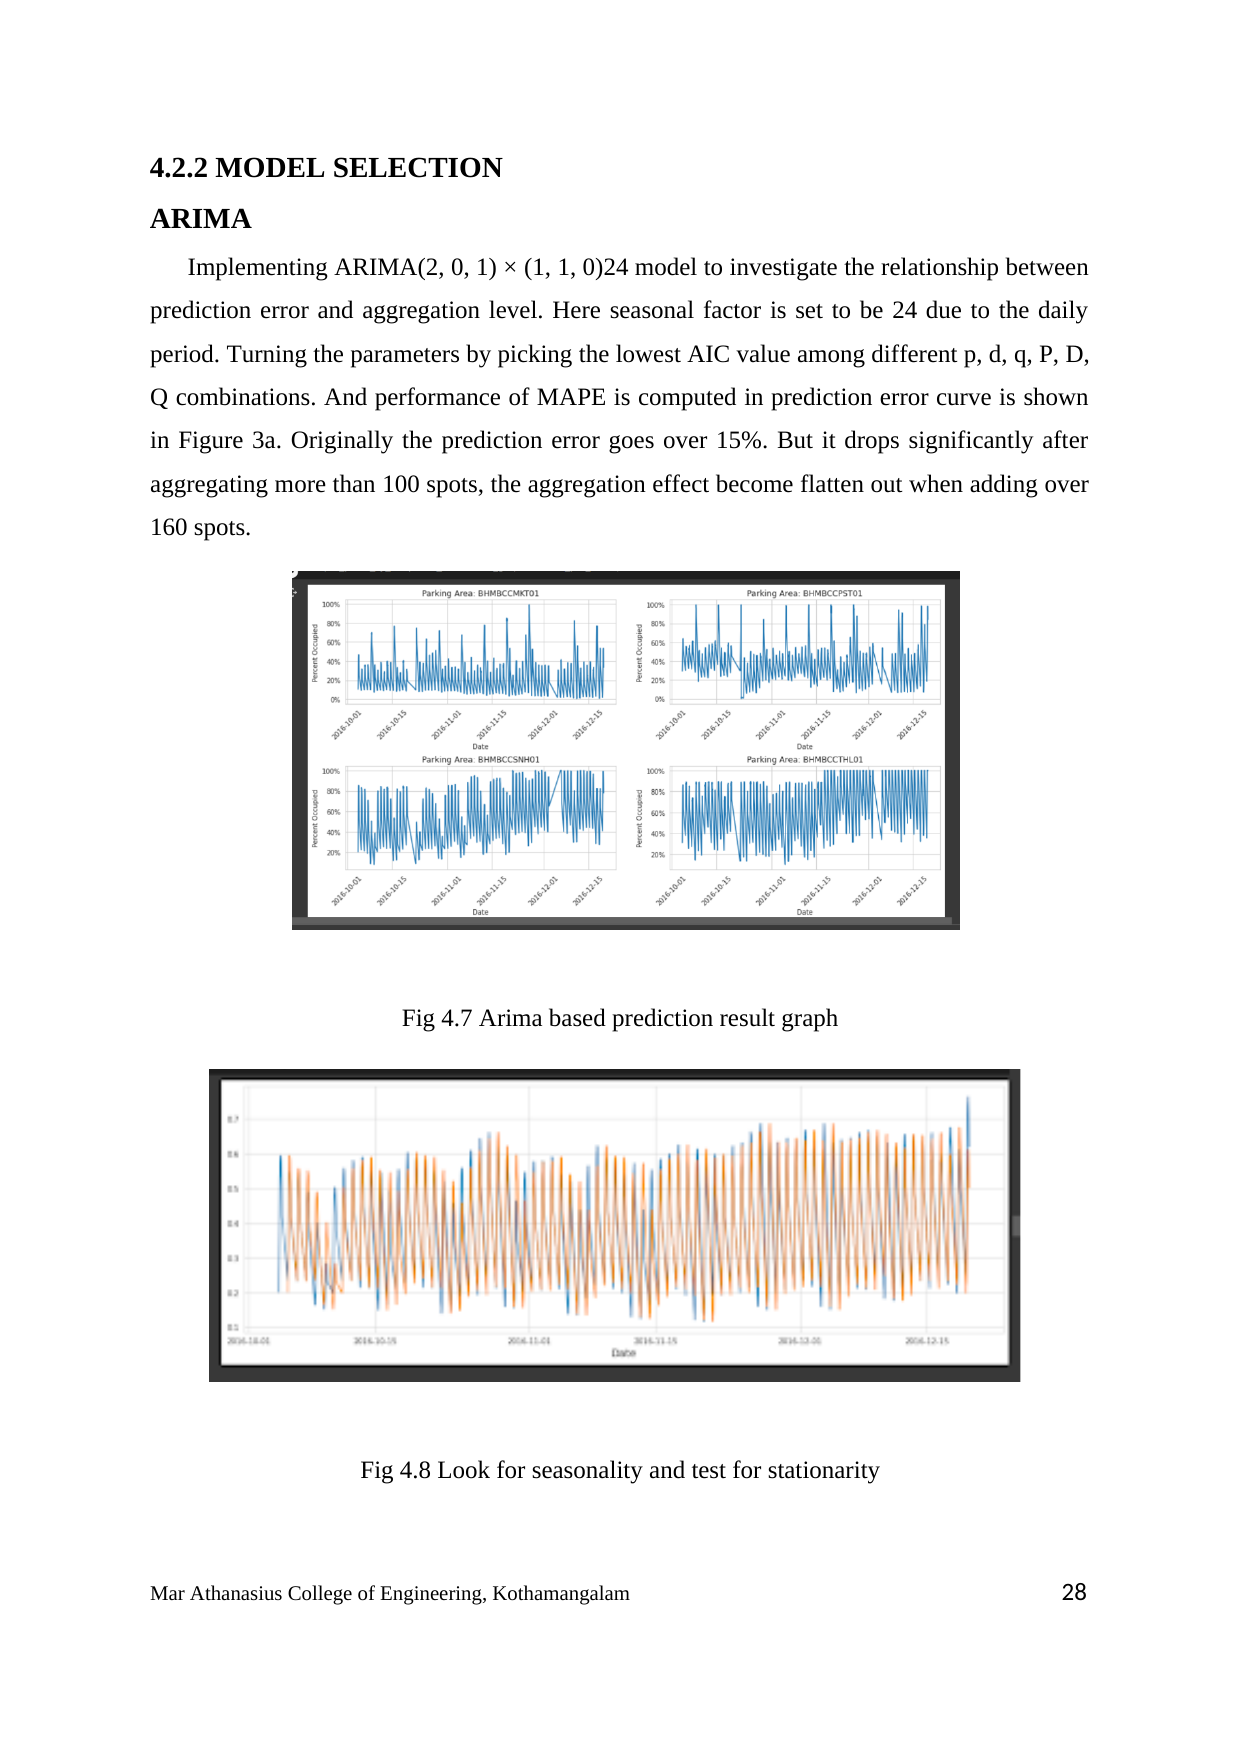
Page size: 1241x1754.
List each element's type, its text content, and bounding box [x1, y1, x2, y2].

text ARIMA [149, 201, 1090, 234]
picture [209, 1069, 1021, 1382]
text Fig 4.7 Arima based prediction result graph [149, 1003, 1090, 1032]
text Fig 4.8 Look for seasonality and test for stationarity [150, 1455, 1090, 1484]
text 4.2.2 MODEL SELECTION [149, 150, 1090, 183]
text Implementing ARIMA(2, 0, 1) × (1, 1, 0)24 model to investigate the relationship between prediction error and aggregation level. Here seasonal factor is set to be 24 due to the daily period. Turning the parameters by picking the lowest AIC value among different p, d, q, P, D, Q combinations. And performance of MAPE is computed in prediction error curve is shown in Figure 3a. Originally the prediction error goes over 15%. But it drops significantly after aggregating more than 100 spots, the aggregation effect become flatten out when adding over 160 spots. [150, 252, 1090, 541]
picture [292, 571, 960, 930]
